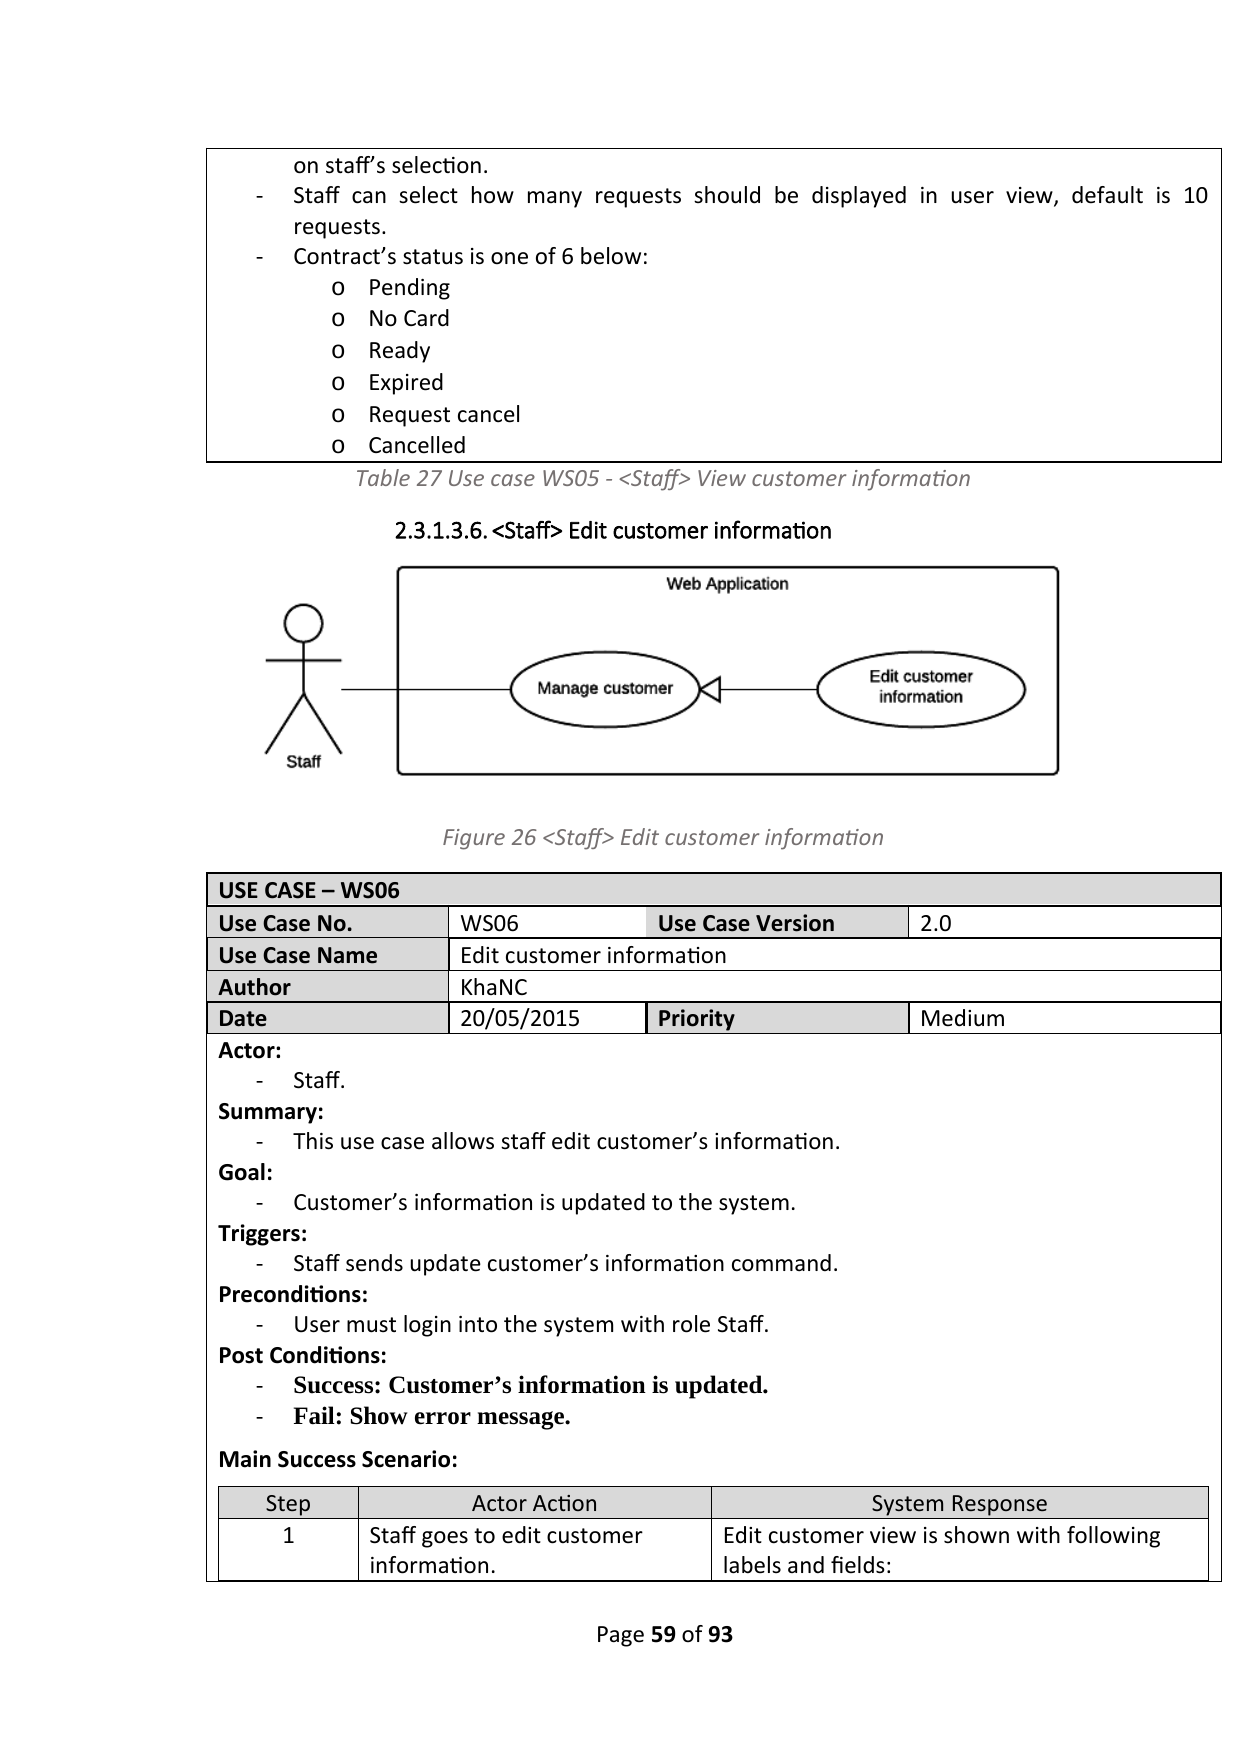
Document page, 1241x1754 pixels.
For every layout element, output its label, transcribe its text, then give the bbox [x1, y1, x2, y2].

table_cell Medium [910, 1003, 1220, 1033]
table_cell 20/05/2015 [450, 1003, 645, 1033]
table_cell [207, 149, 1221, 461]
table_cell Use Case No. [207, 907, 448, 937]
table_cell 2.0 [909, 907, 1221, 937]
table_cell Edit customer information [450, 939, 1220, 970]
table_cell WS06 [449, 907, 646, 937]
table_cell Use Case Version [646, 907, 908, 937]
table_cell Use Case Name [208, 938, 448, 970]
subtitle <Staff> Edit customer information [394, 514, 1122, 544]
table_header USE CASE – WS06 [208, 874, 1220, 904]
table_cell KhaNC [449, 971, 1221, 1001]
table_cell Author [207, 971, 448, 1001]
picture [237, 546, 1092, 802]
table_cell Priority [648, 1003, 908, 1033]
table_cell Date [208, 1003, 448, 1033]
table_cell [207, 1034, 1221, 1581]
